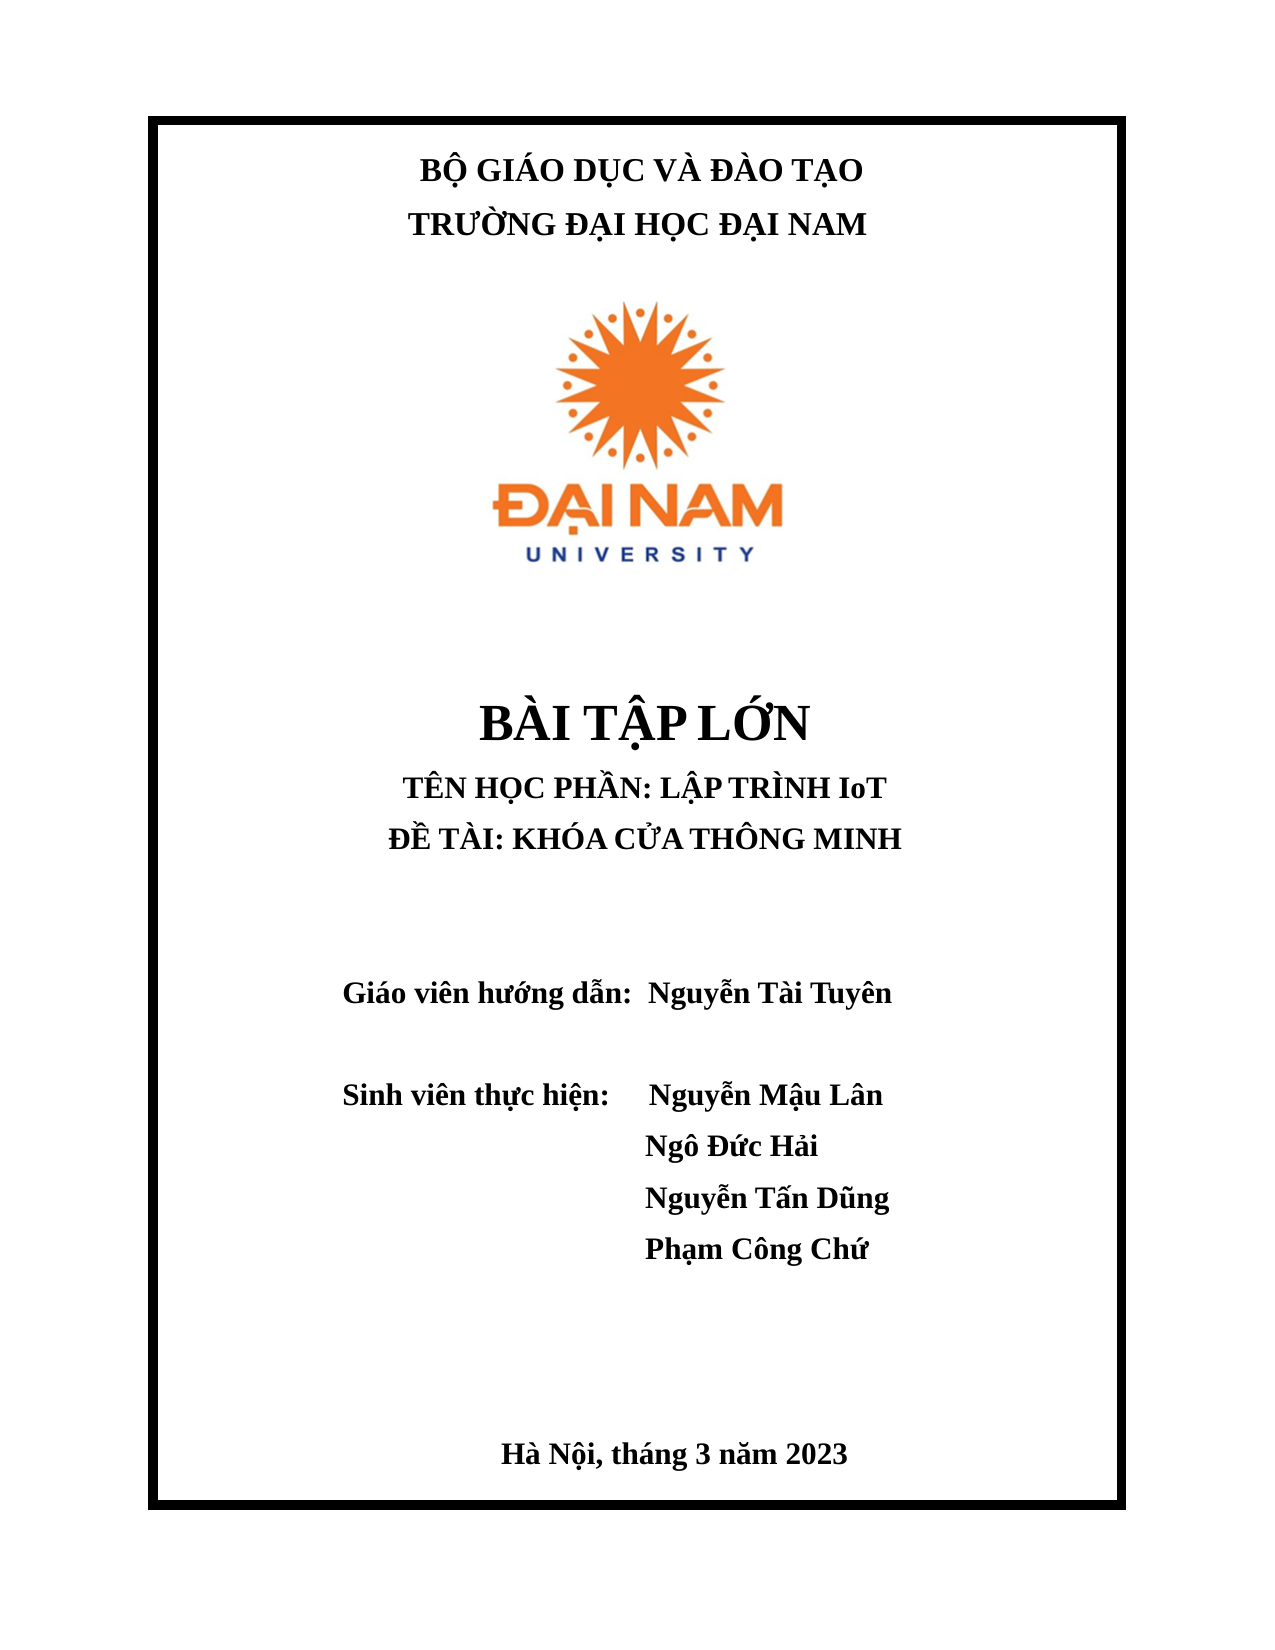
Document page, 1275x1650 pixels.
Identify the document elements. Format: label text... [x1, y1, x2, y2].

text TÊN HỌC PHẦN: LẬP TRÌNH IoT [165, 769, 1125, 805]
text Nguyễn Tấn Dũng [637, 1179, 1125, 1215]
text Hà Nội, tháng 3 năm 2023 [224, 1435, 1125, 1471]
text Phạm Công Chứ [637, 1230, 1125, 1266]
text TRƯỜNG ĐẠI HỌC ĐẠI NAM [150, 204, 1125, 242]
text ĐỀ TÀI: KHÓA CỬA THÔNG MINH [165, 820, 1125, 856]
text BÀI TẬP LỚN [165, 692, 1125, 752]
text Ngô Đức Hải [637, 1128, 1125, 1164]
text Giáo viên hướng dẫn: Nguyễn Tài Tuyên [342, 974, 1125, 1010]
text Sinh viên thực hiện: Nguyễn Mậu Lân [342, 1076, 1125, 1112]
text BỘ GIÁO DỤC VÀ ĐÀO TẠO [150, 150, 1125, 188]
picture [453, 257, 822, 624]
